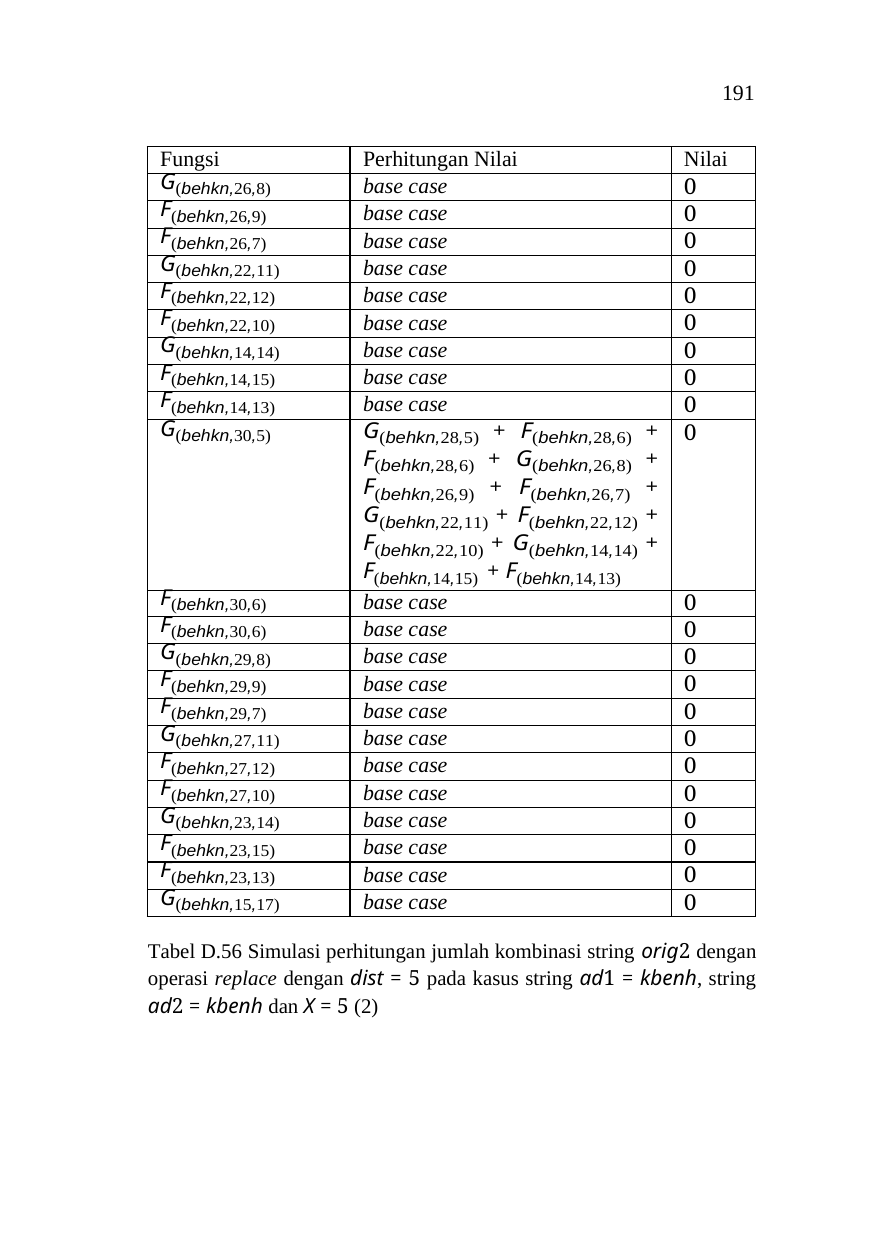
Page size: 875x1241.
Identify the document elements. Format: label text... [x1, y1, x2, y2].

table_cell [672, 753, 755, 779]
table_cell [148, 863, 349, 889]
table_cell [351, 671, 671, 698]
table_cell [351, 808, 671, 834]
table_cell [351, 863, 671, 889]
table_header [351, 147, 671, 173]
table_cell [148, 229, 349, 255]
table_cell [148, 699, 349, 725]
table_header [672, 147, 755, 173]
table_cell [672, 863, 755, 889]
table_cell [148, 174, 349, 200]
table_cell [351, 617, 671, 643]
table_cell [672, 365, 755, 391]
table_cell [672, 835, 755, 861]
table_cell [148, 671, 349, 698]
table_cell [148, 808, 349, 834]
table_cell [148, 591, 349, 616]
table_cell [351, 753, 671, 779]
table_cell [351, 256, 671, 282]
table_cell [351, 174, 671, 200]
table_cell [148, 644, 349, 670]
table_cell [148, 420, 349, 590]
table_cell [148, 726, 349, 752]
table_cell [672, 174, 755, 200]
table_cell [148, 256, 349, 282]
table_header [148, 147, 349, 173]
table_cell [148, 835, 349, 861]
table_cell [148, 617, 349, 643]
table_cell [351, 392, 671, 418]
text Tabel D.56 Simulasi perhitungan jumlah kombinasi string orig2 dengan operasi replace dengan dist = 5 pada kasus string ad1 = kbenh, string ad2 = kbenh dan X = 5 (2) [148, 936, 756, 1019]
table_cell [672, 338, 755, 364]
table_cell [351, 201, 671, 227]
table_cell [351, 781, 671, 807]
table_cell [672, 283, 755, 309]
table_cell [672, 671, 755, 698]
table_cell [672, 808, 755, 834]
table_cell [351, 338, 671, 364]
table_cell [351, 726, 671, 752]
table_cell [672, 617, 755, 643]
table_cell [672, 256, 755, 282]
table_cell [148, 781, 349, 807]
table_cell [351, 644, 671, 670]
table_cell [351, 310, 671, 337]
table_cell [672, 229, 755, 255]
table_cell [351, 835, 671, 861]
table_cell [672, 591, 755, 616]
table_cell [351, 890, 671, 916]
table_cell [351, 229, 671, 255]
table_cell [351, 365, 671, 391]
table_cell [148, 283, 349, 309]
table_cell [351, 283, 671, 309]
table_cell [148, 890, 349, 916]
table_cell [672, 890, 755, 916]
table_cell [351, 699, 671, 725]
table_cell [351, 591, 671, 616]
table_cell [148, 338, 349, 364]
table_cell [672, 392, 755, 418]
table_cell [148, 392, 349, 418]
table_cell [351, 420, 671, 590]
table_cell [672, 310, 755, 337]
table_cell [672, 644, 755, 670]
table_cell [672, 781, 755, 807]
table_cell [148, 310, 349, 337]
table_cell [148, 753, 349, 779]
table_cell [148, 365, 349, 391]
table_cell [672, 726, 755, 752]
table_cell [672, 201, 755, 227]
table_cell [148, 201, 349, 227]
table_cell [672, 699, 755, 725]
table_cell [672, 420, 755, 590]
